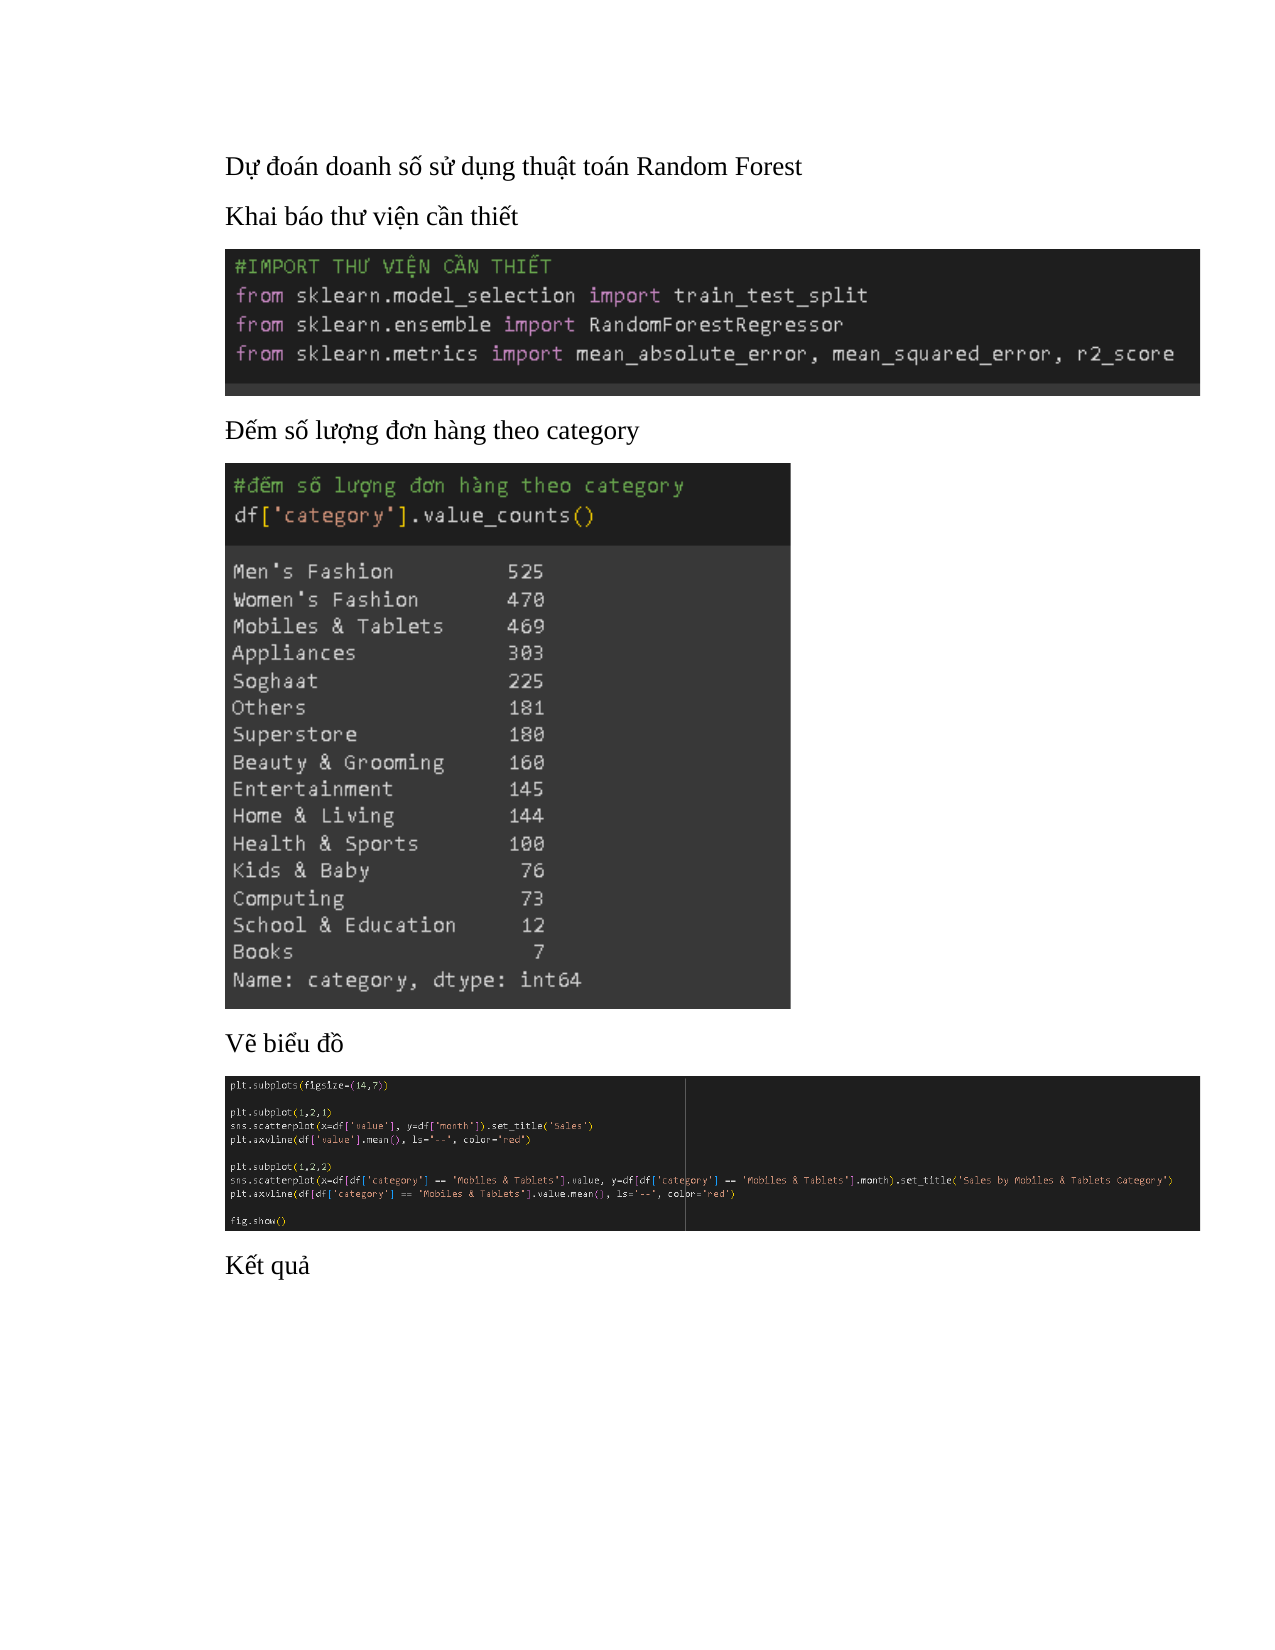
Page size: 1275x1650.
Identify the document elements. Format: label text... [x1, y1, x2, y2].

text Dự đoán doanh số sử dụng thuật toán Random Forest [225, 150, 1125, 181]
text Đếm số lượng đơn hàng theo category [150, 414, 1125, 445]
picture [225, 1076, 1200, 1231]
picture [225, 463, 791, 1009]
picture [225, 249, 1200, 396]
text Vẽ biểu đồ [150, 1027, 1125, 1058]
text Kết quả [150, 1249, 1125, 1280]
text Khai báo thư viện cần thiết [225, 199, 1125, 231]
